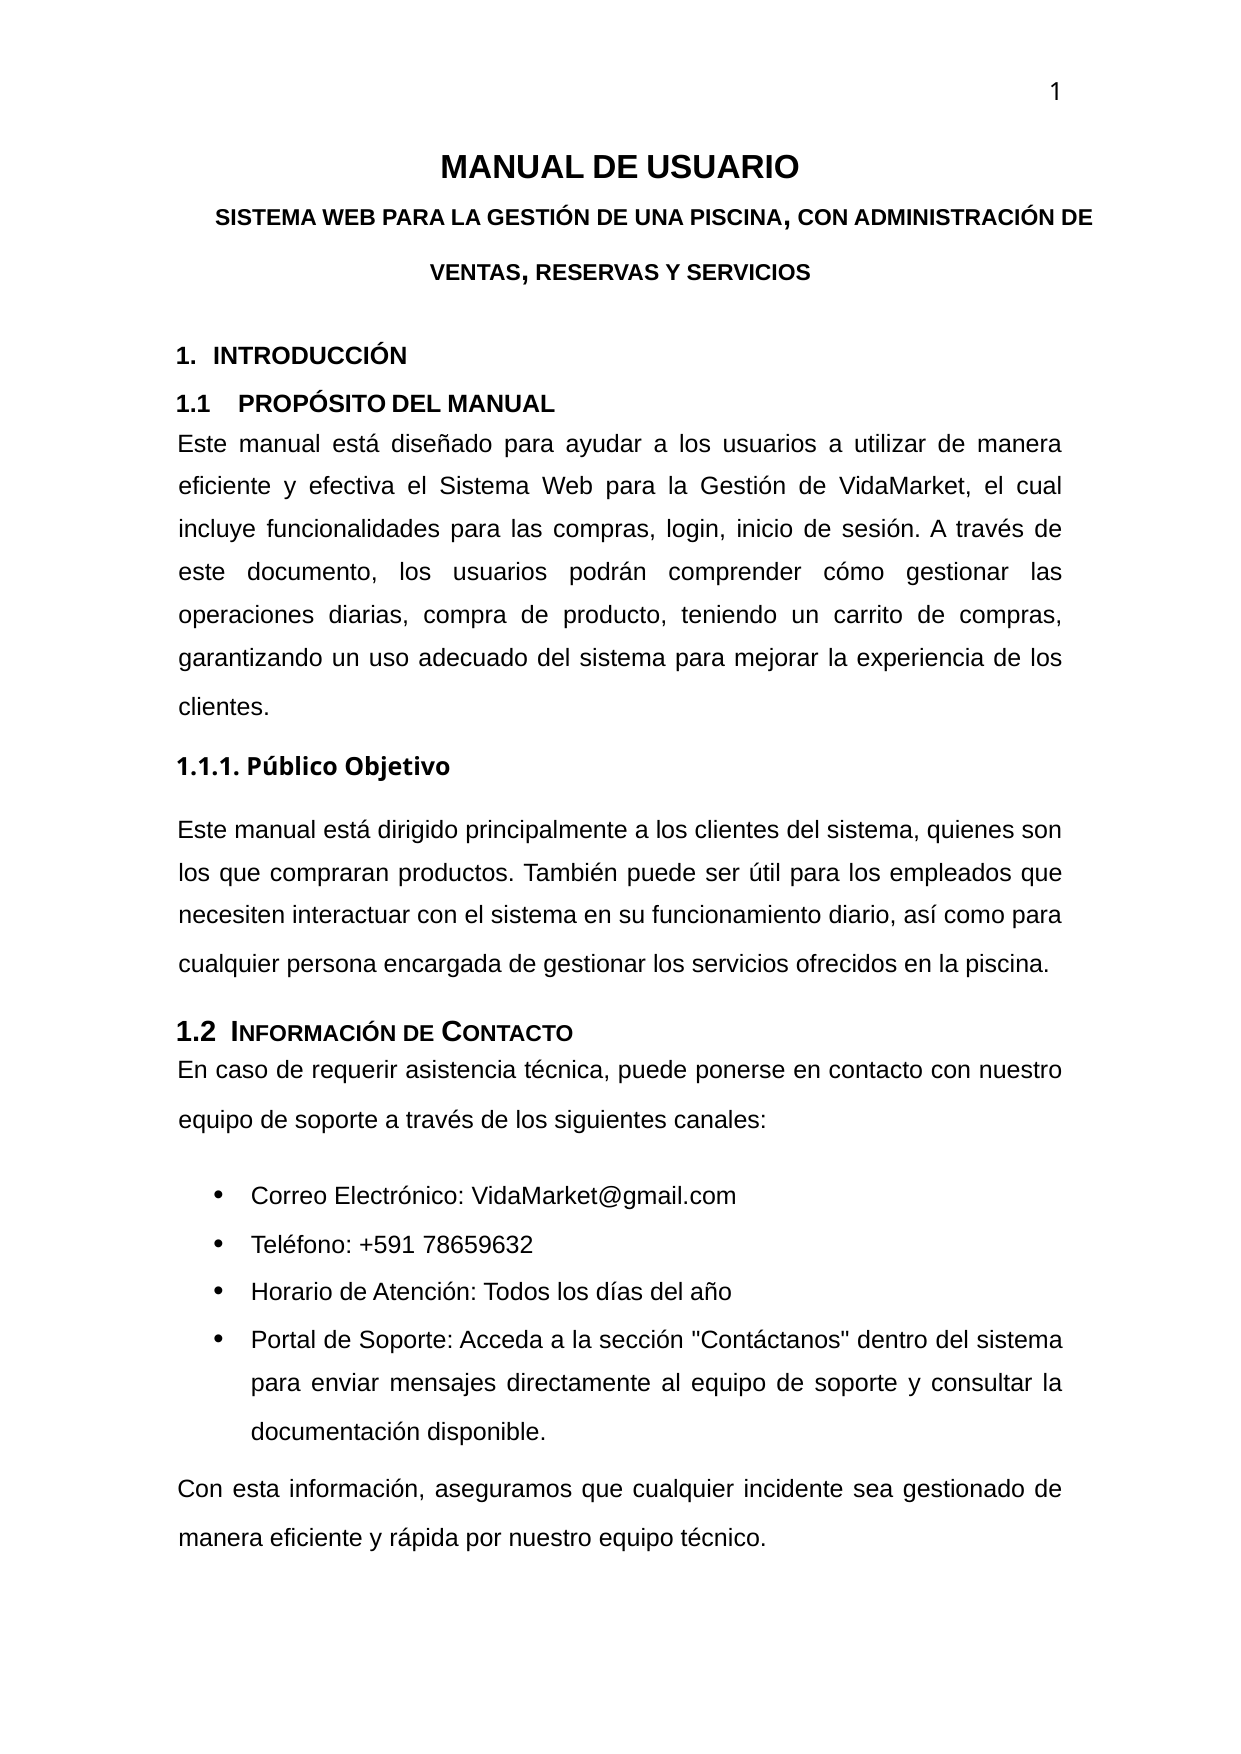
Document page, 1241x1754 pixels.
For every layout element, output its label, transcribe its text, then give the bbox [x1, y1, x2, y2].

subtitle 1.1.1. Público Objetivo [176, 748, 1098, 783]
list Portal de Soporte: Acceda a la sección "Contáctanos" dentro del sistema para enviar mensajes directamente al equipo de soporte y consultar la documentación disponible. [213, 1321, 1064, 1447]
subtitle 1. INTRODUCCIÓN [176, 341, 942, 370]
list Horario de Atención: Todos los días del año [213, 1273, 1064, 1307]
subtitle 1.1 PROPÓSITO DEL MANUAL [176, 389, 942, 418]
text SISTEMA WEB PARA LA GESTIÓN DE UNA PISCINA, CON ADMINISTRACIÓN DE [215, 197, 1098, 231]
list Teléfono: +591 78659632 [213, 1226, 1064, 1260]
text Este manual está diseñado para ayudar a los usuarios a utilizar de manera eficiente y efectiva el Sistema Web para la Gestión de VidaMarket, el cual incluye funcionalidades para las compras, login, inicio de sesión. A través de este documento, los usuarios podrán comprender cómo gestionar las operaciones diarias, compra de producto, teniendo un carrito de compras, garantizando un uso adecuado del sistema para mejorar la experiencia de los clientes. [177, 428, 1064, 721]
text En caso de requerir asistencia técnica, puede ponerse en contacto con nuestro equipo de soporte a través de los siguientes canales: [177, 1056, 1064, 1134]
text Con esta información, aseguramos que cualquier incidente sea gestionado de manera eficiente y rápida por nuestro equipo técnico. [177, 1474, 1064, 1553]
text VENTAS, RESERVAS Y SERVICIOS [177, 253, 1063, 287]
text Este manual está dirigido principalmente a los clientes del sistema, quienes son los que compraran productos. También puede ser útil para los empleados que necesiten interactuar con el sistema en su funcionamiento diario, así como para cualquier persona encargada de gestionar los servicios ofrecidos en la piscina. [177, 815, 1064, 979]
list Correo Electrónico: VidaMarket@gmail.com [213, 1177, 1064, 1211]
subtitle 1.2 INFORMACIÓN DE CONTACTO [176, 1014, 1098, 1048]
text MANUAL DE USUARIO [177, 147, 1063, 186]
